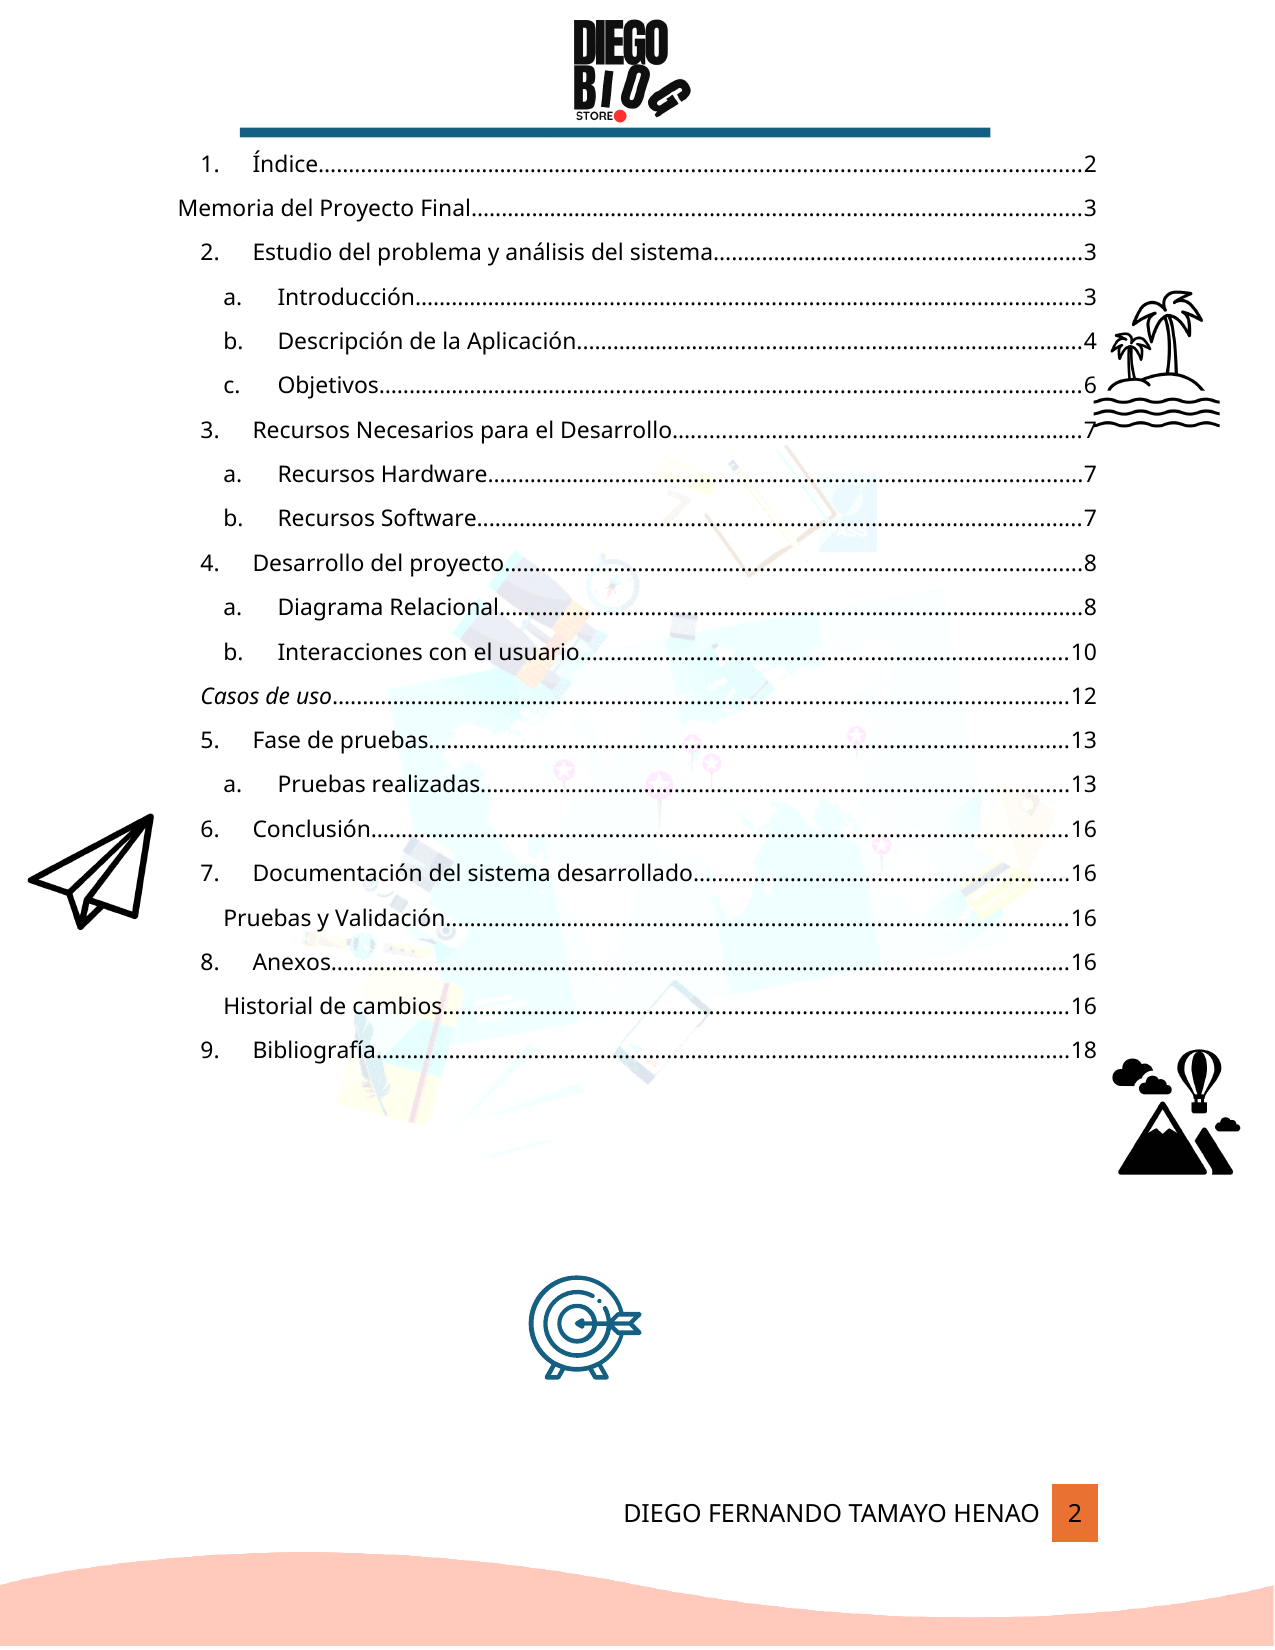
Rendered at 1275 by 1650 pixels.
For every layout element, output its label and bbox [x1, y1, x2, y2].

picture [1081, 286, 1232, 437]
picture [15, 796, 166, 947]
picture [543, 0, 710, 127]
picture [1109, 1036, 1250, 1187]
